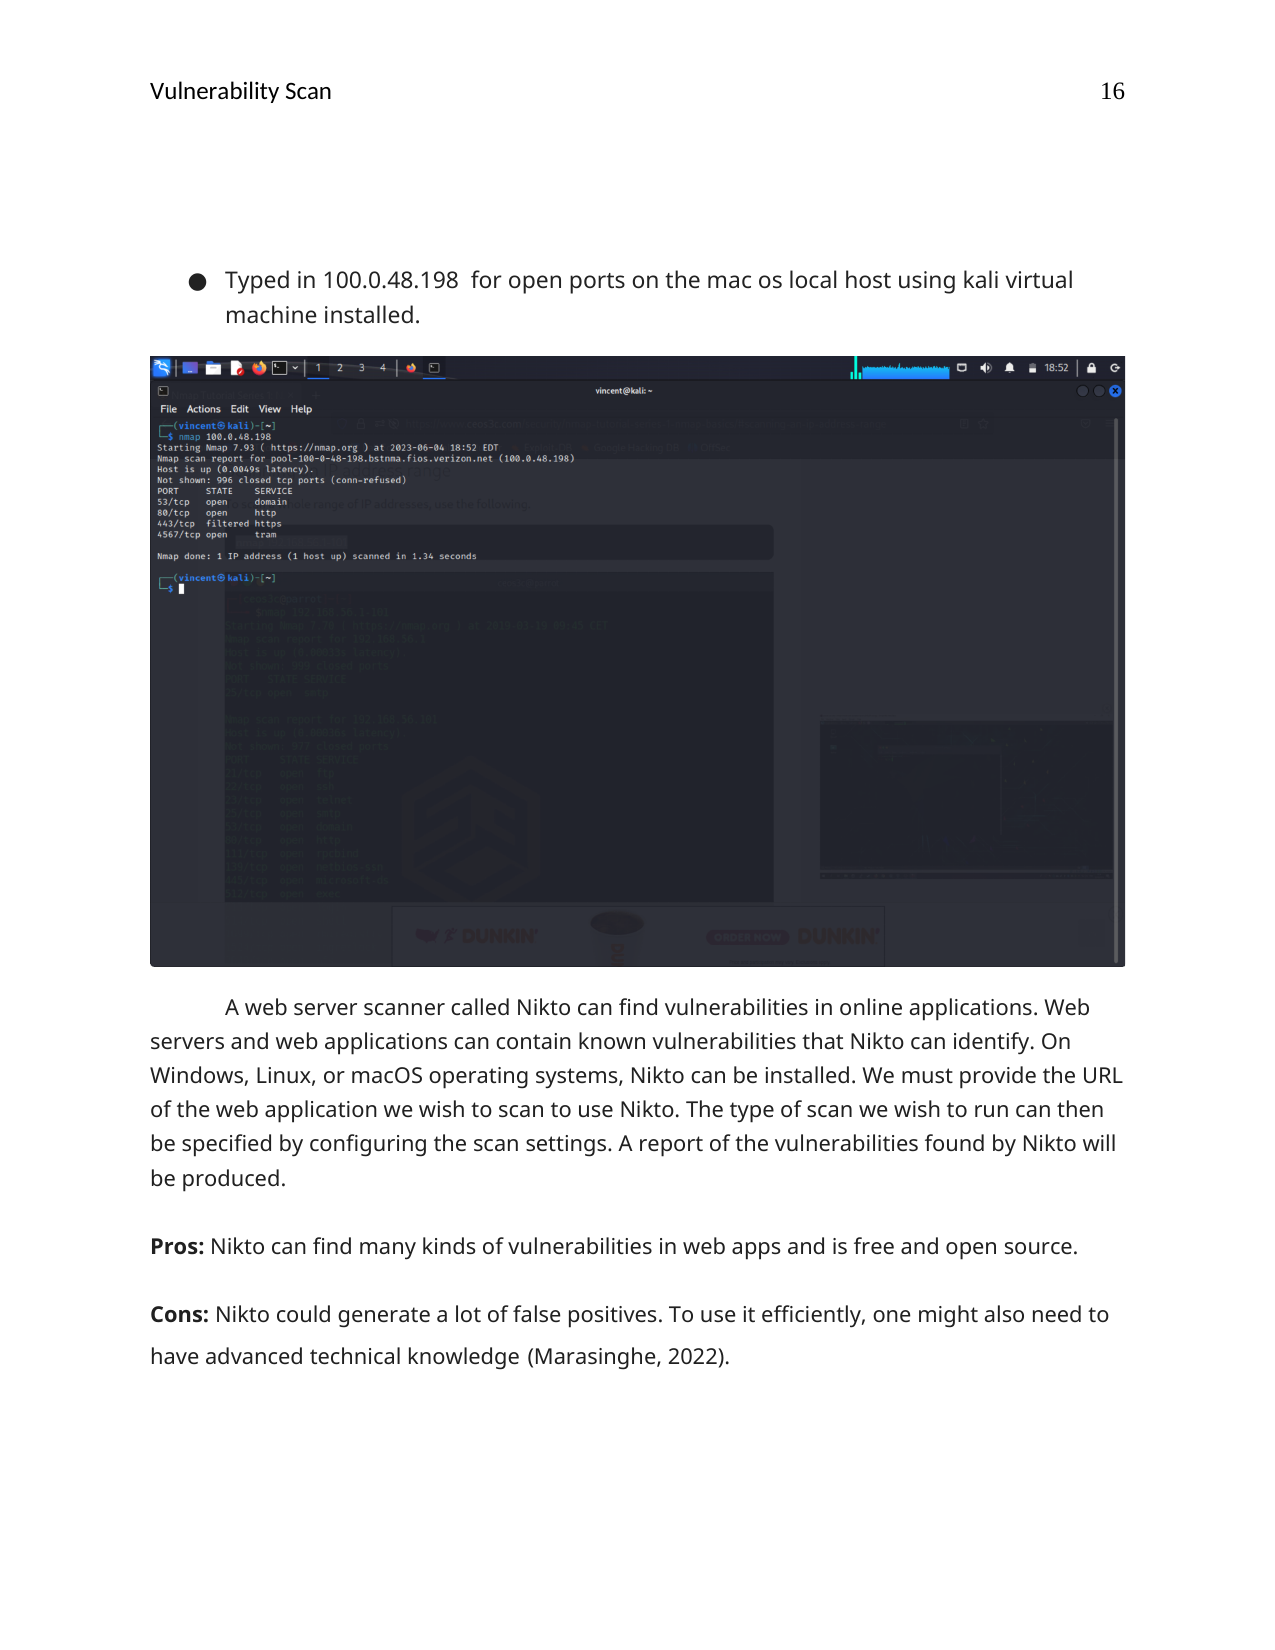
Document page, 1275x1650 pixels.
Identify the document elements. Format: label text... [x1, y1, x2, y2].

picture [150, 356, 1125, 967]
text A web server scanner called Nikto can find vulnerabilities in online applications. Web servers and web applications can contain known vulnerabilities that Nikto can identify. On Windows, Linux, or macOS operating systems, Nikto can be installed. We must provide the URL of the web application we wish to scan to use Nikto. The type of scan we wish to run can then be specified by configuring the scan settings. A report of the vulnerabilities found by Nikto will be produced. Pros: Nikto can find many kinds of vulnerabilities in web apps and is free and open source. Cons: Nikto could generate a lot of false positives. To use it efficiently, one might also need to have advanced technical knowledge (Marasinghe, 2022). [150, 992, 1125, 1373]
list Typed in 100.0.48.198 for open ports on the mac os local host using kali virtual machine installed. [187, 263, 1125, 331]
